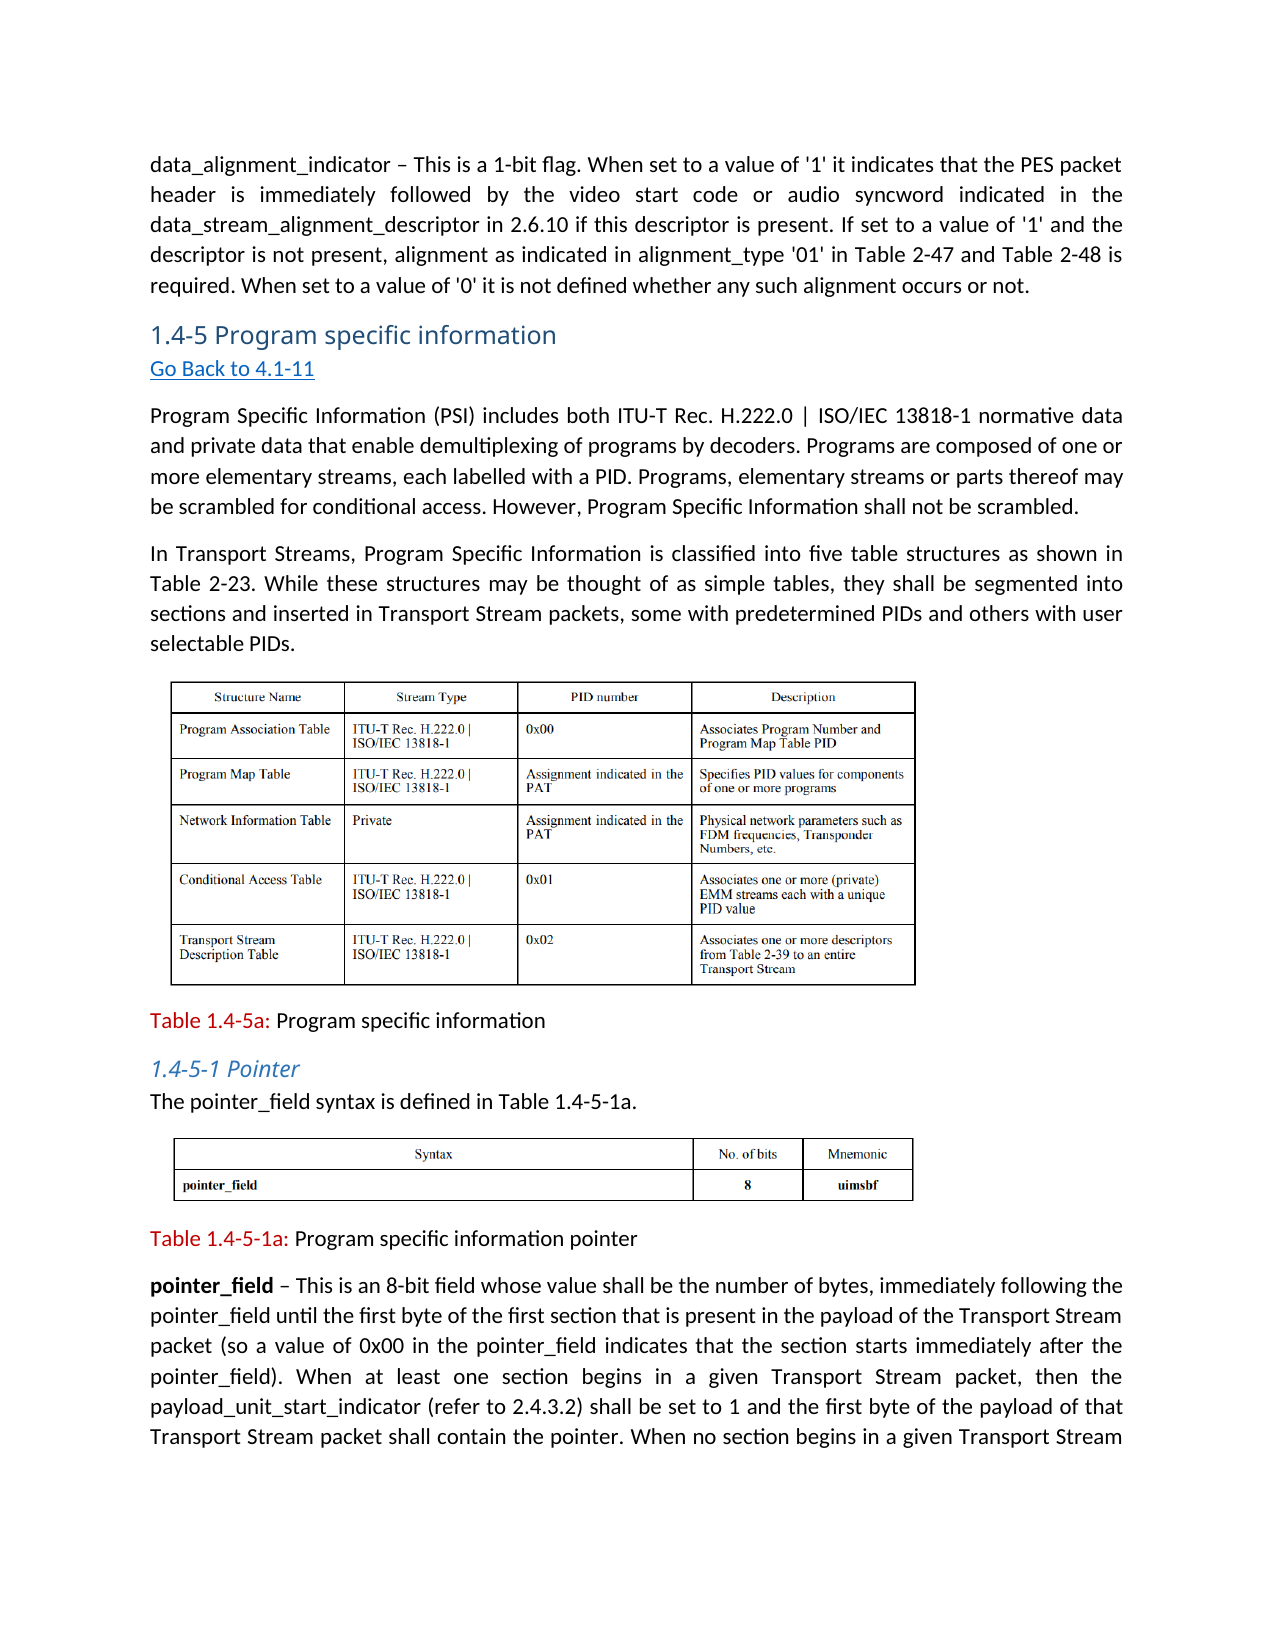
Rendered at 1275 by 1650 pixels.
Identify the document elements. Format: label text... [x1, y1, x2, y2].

text Table 1.4-5a: Program specific information [150, 1006, 1125, 1034]
text The pointer_field syntax is defined in Table 1.4-5-1a. [150, 1087, 1125, 1115]
text Go Back to 4.1-11 [150, 354, 1125, 382]
subtitle 1.4-5-1 Pointer [150, 1053, 1125, 1084]
text data_alignment_indicator – This is a 1-bit flag. When set to a value of '1' it indicates that the PES packet header is immediately followed by the video start code or audio syncword indicated in the data_stream_alignment_descriptor in 2.6.10 if this descriptor is present. If set to a value of '1' and the descriptor is not present, alignment as indicated in alignment_type '01' in Table 2-47 and Table 2-48 is required. When set to a value of '0' it is not defined whether any such alignment occurs or not. [150, 150, 1125, 299]
subtitle 1.4-5 Program specific information [150, 318, 1125, 352]
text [150, 1271, 1125, 1450]
text Table 1.4-5-1a: Program specific information pointer [150, 1224, 1125, 1252]
text Program Specific Information (PSI) includes both ITU-T Rec. H.222.0 | ISO/IEC 13818-1 normative data and private data that enable demultiplexing of programs by decoders. Programs are composed of one or more elementary streams, each labelled with a PID. Programs, elementary streams or parts thereof may be scrambled for conditional access. However, Program Specific Information shall not be scrambled. [150, 401, 1125, 520]
text In Transport Streams, Program Specific Information is classified into five table structures as shown in Table 2-23. While these structures may be thought of as simple tables, they shall be segmented into sections and inserted in Transport Stream packets, some with predetermined PIDs and others with user selectable PIDs. [150, 539, 1125, 657]
